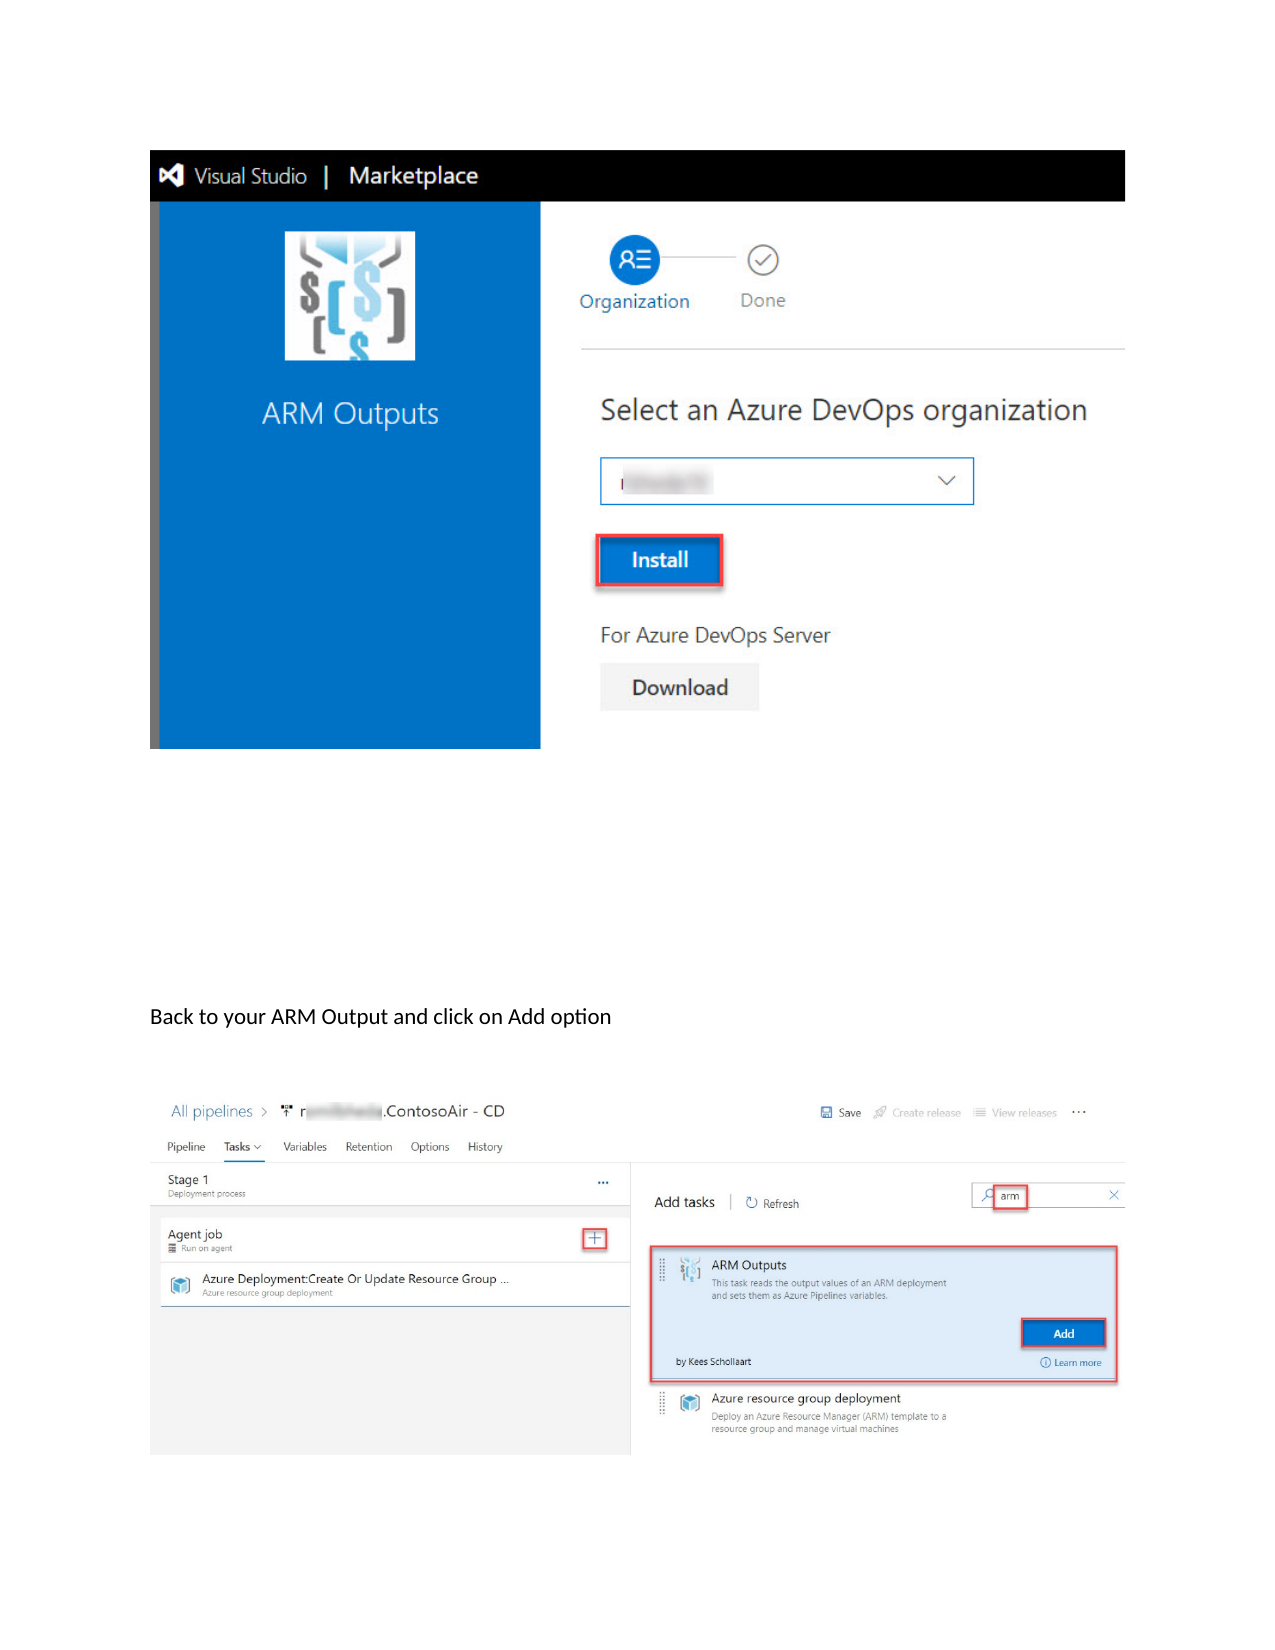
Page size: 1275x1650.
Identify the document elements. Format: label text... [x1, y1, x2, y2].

picture [150, 150, 1125, 749]
picture [150, 1096, 1125, 1455]
text Back to your ARM Output and click on Add option [150, 1002, 1125, 1030]
